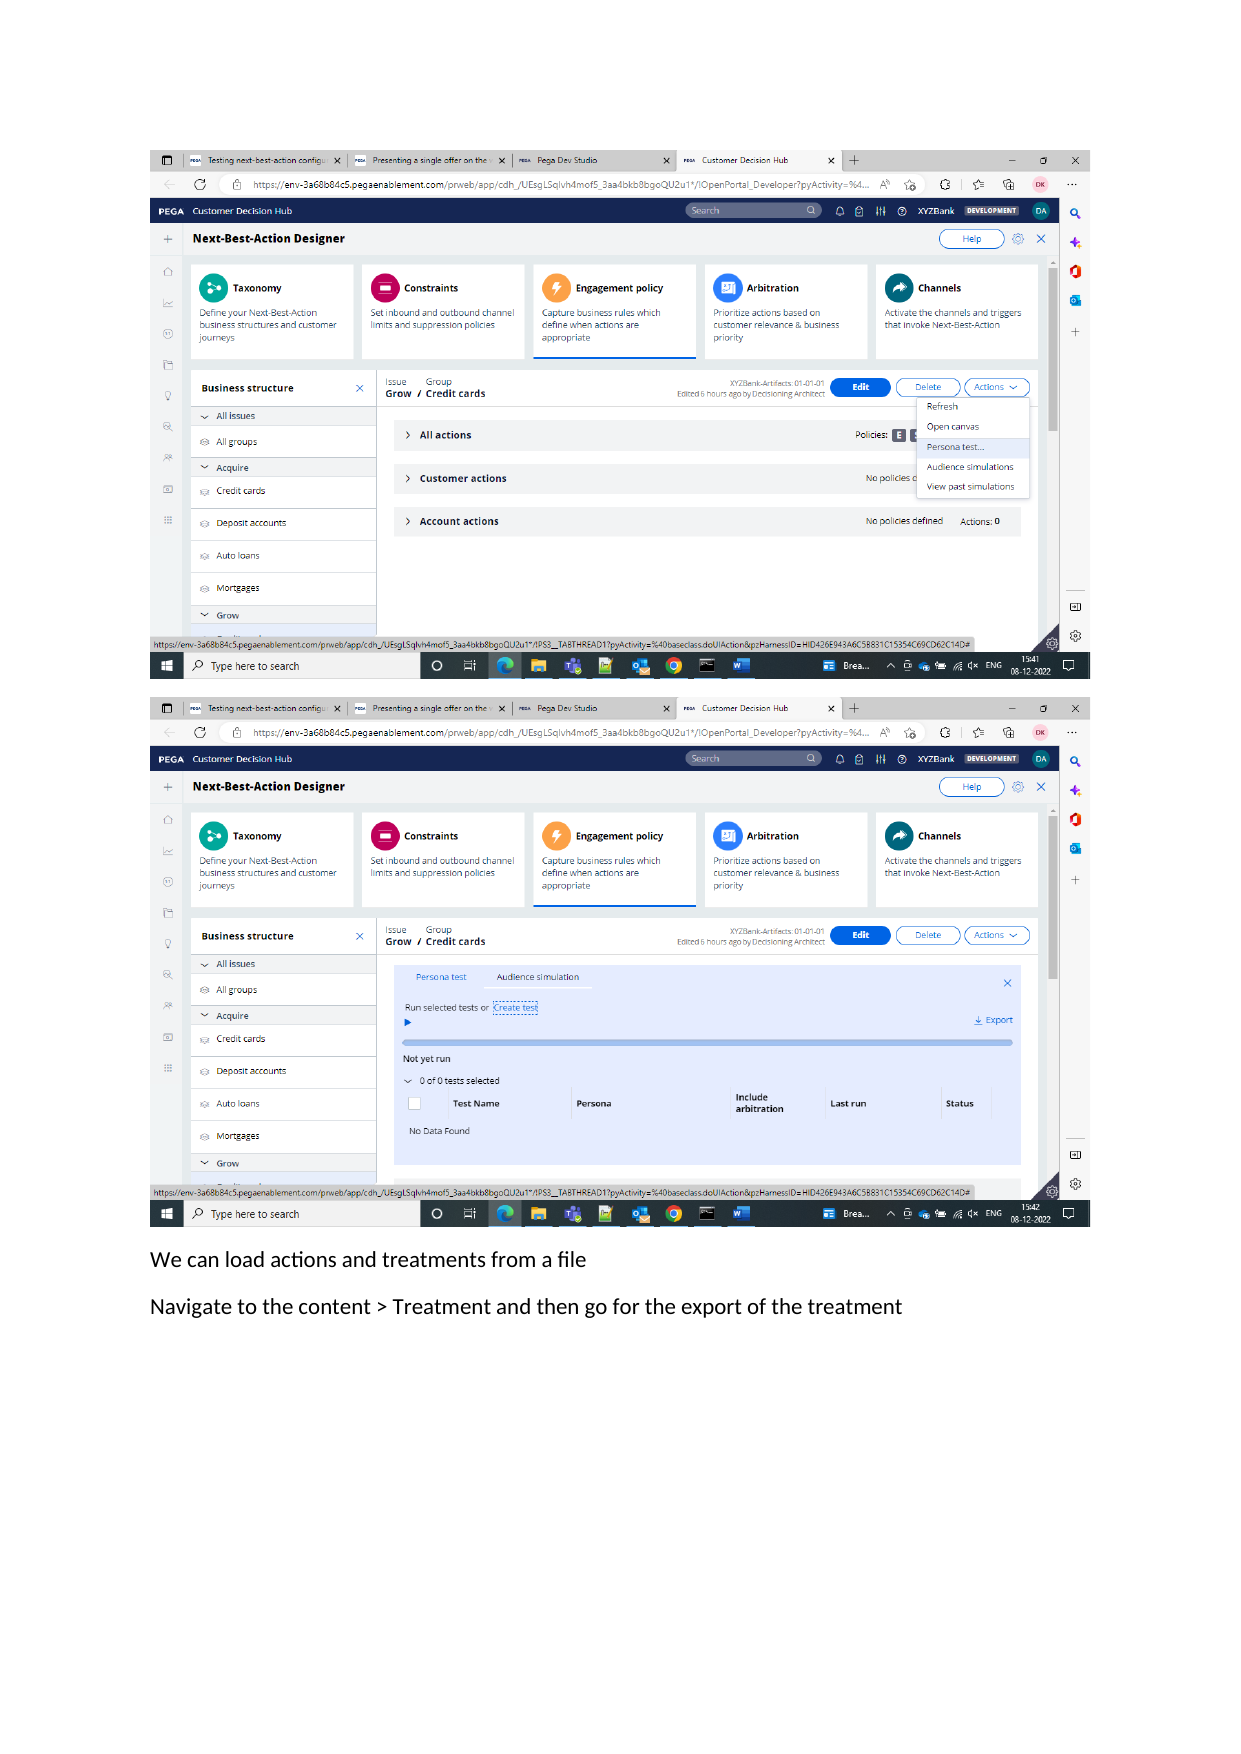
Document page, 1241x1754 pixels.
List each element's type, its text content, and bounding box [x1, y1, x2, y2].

text We can load actions and treatments from a file [150, 1245, 1090, 1273]
text Navigate to the content > Treatment and then go for the export of the treatment [150, 1292, 1090, 1320]
picture [150, 697, 1091, 1227]
picture [150, 150, 1091, 679]
